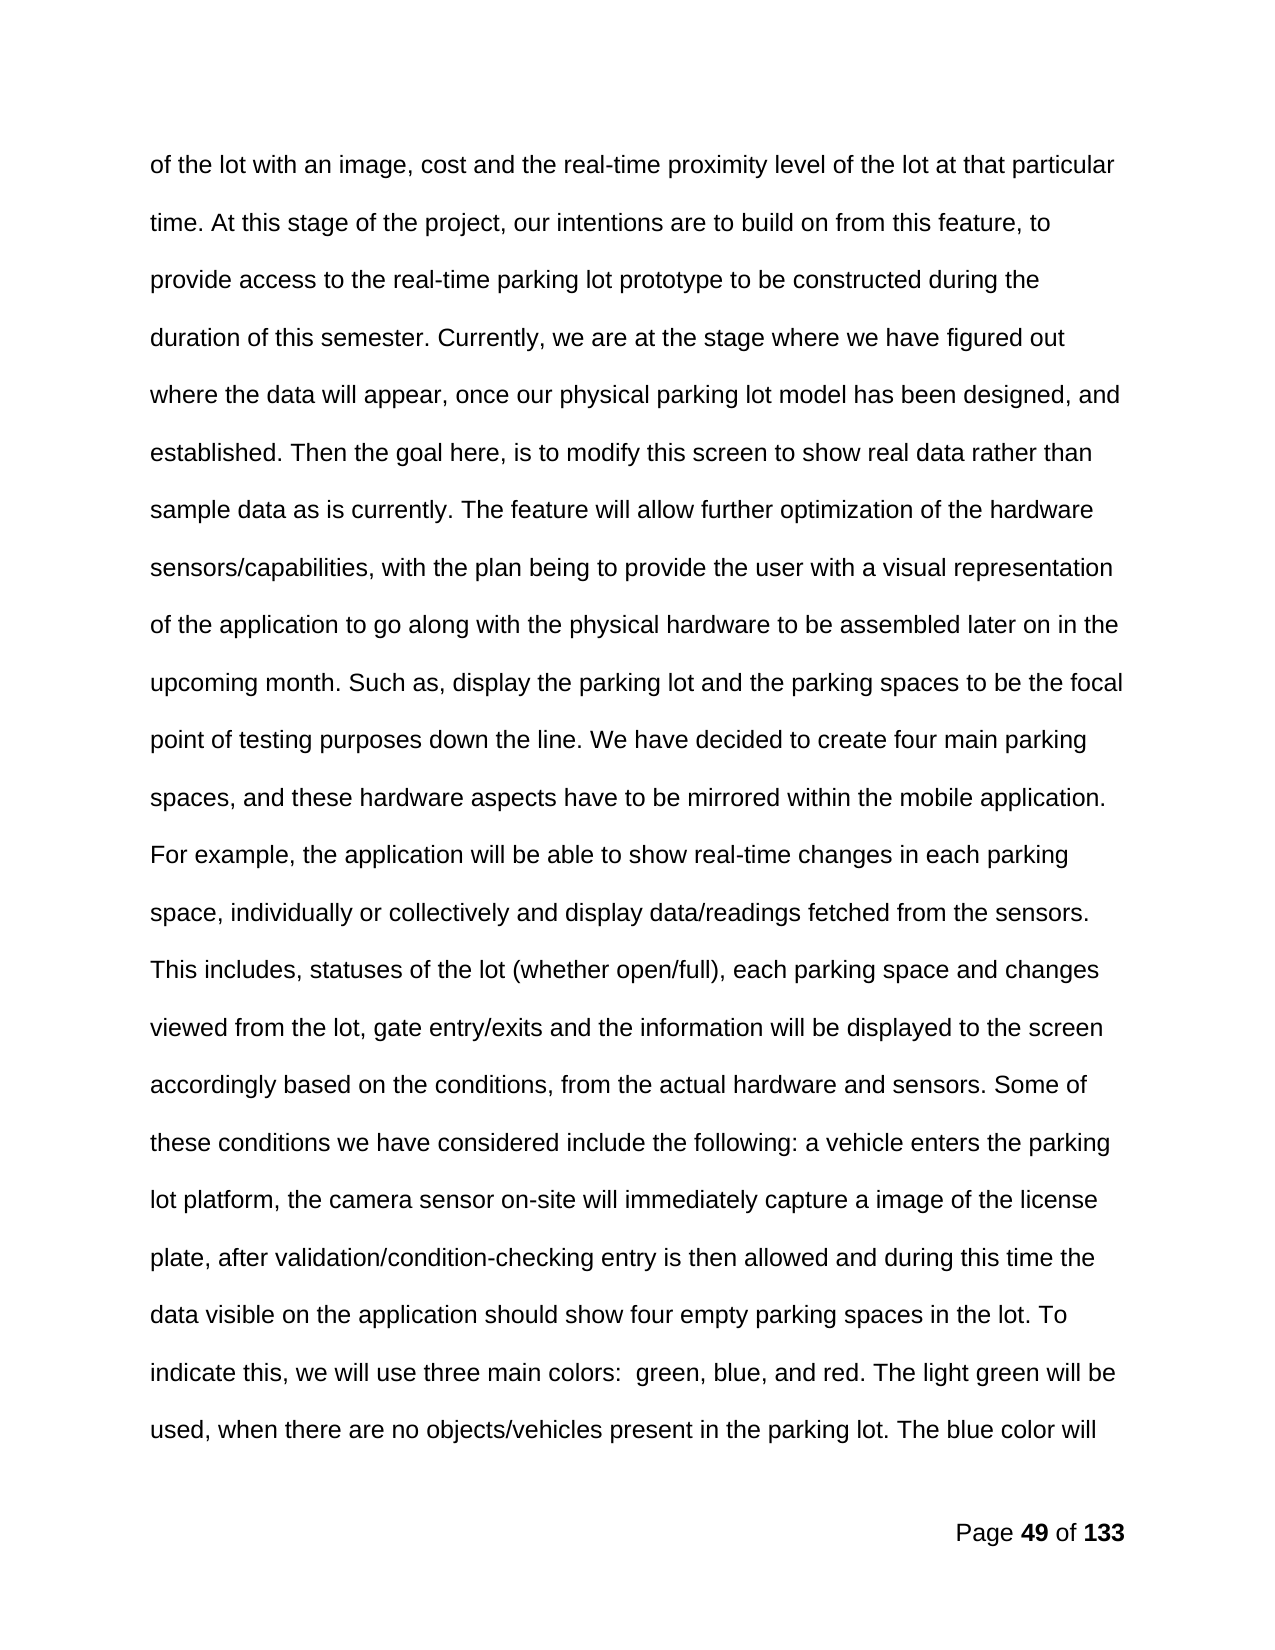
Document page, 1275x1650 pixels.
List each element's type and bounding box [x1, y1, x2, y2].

text [150, 150, 1125, 1444]
